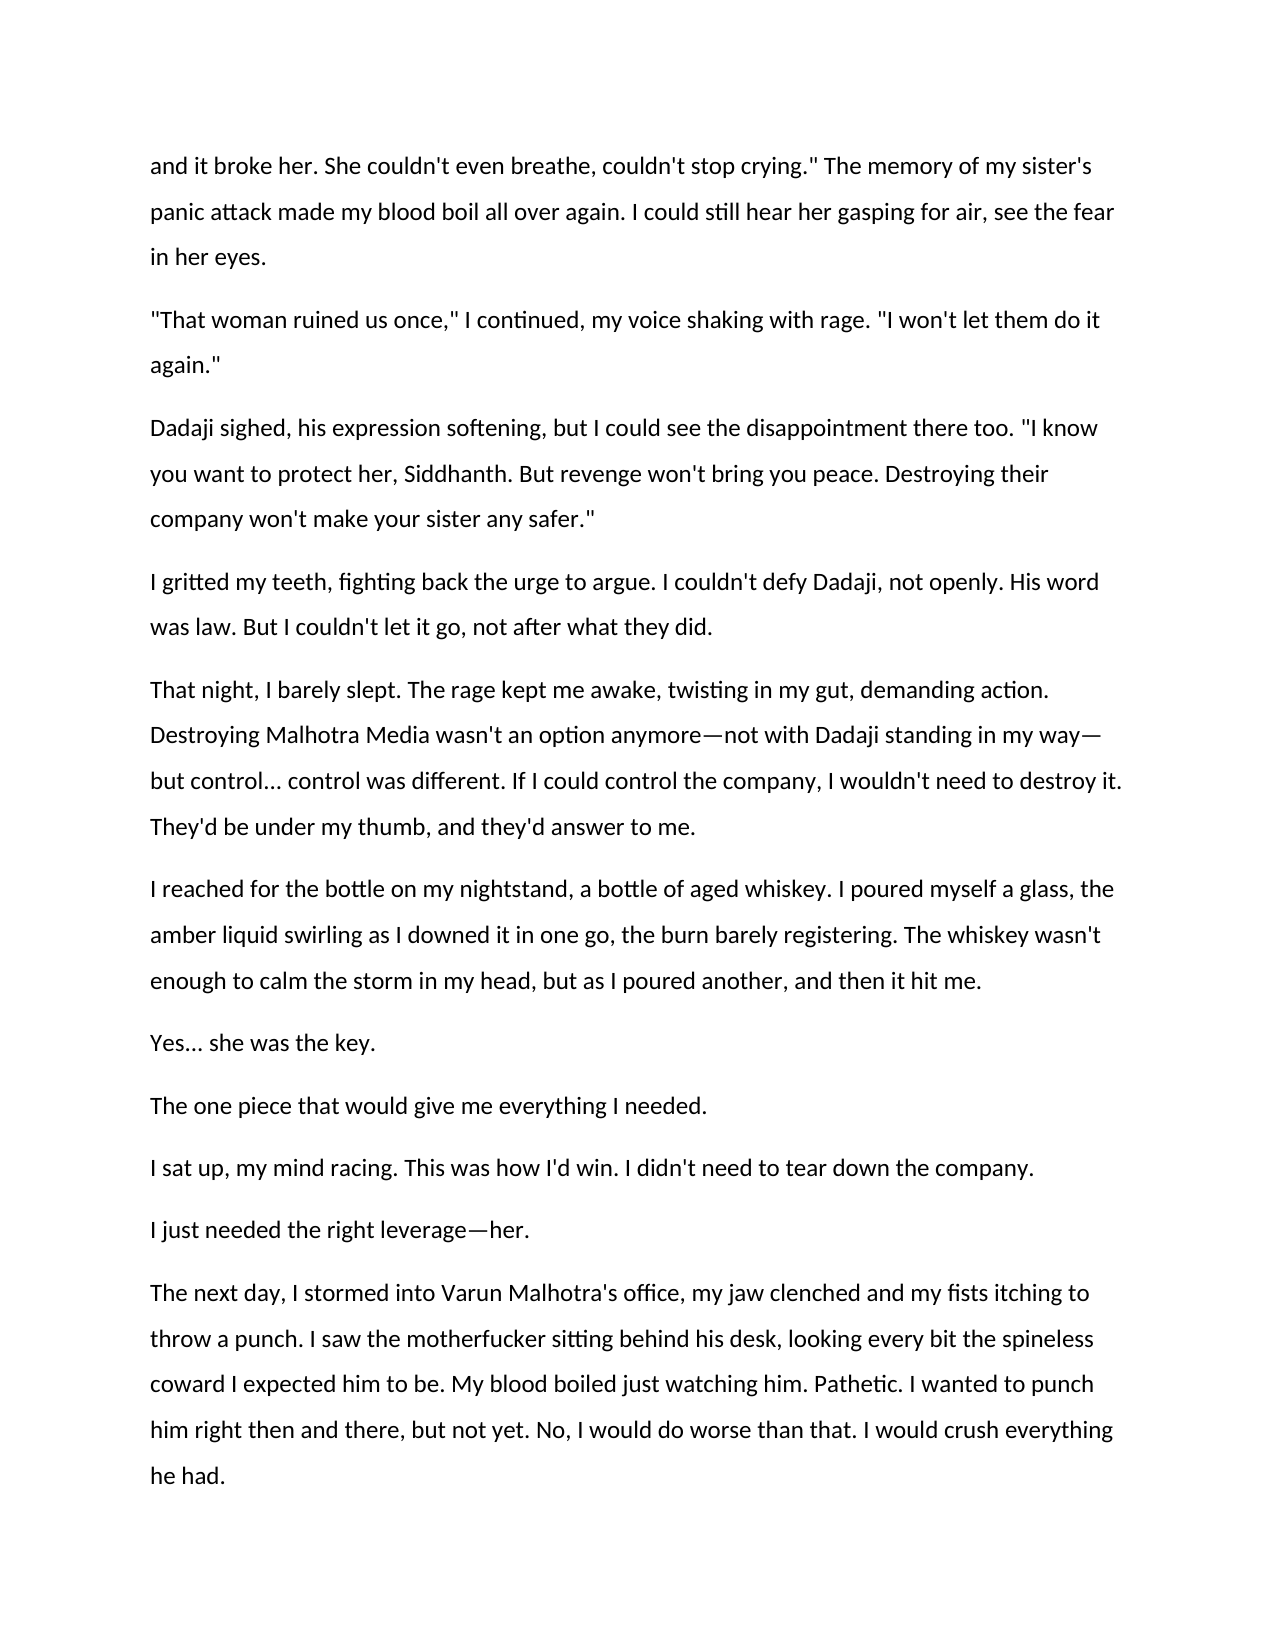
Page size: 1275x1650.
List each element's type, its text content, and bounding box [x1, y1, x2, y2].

text Dadaji sighed, his expression softening, but I could see the disappointment there too. "I know you want to protect her, Siddhanth. But revenge won't bring you peace. Destroying their company won't make your sister any safer." [150, 412, 1125, 534]
text Yes... she was the key. [150, 1027, 1125, 1058]
text The next day, I stormed into Varun Malhotra's office, my jaw clenched and my fists itching to throw a punch. I saw the motherfucker sitting behind his desk, looking every bit the spineless coward I expected him to be. My blood boiled just watching him. Pathetic. I wanted to punch him right then and there, but not yet. No, I would do worse than that. I would crush everything he had. [150, 1277, 1125, 1490]
text The one piece that would give me everything I needed. [150, 1090, 1125, 1120]
text That night, I barely slept. The rage kept me awake, twisting in my gut, demanding action. Destroying Malhotra Media wasn't an option anymore—not with Dadaji standing in my way—but control... control was different. If I could control the company, I wouldn't need to destroy it. They'd be under my thumb, and they'd answer to me. [150, 674, 1125, 842]
text I sat up, my mind racing. This was how I'd win. I didn't need to tear down the company. [150, 1152, 1125, 1183]
text I just needed the right leverage—her. [150, 1214, 1125, 1245]
text I reached for the bottle on my nightstand, a bottle of aged whiskey. I poured myself a glass, the amber liquid swirling as I downed it in one go, the burn barely registering. The whiskey wasn't enough to calm the storm in my head, but as I poured another, and then it hit me. [150, 873, 1125, 996]
text I gritted my teeth, fighting back the urge to argue. I couldn't defy Dadaji, not openly. His word was law. But I couldn't let it go, not after what they did. [150, 566, 1125, 642]
text "That woman ruined us once," I continued, my voice shaking with rage. "I won't let them do it again." [150, 304, 1125, 380]
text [150, 150, 1125, 272]
